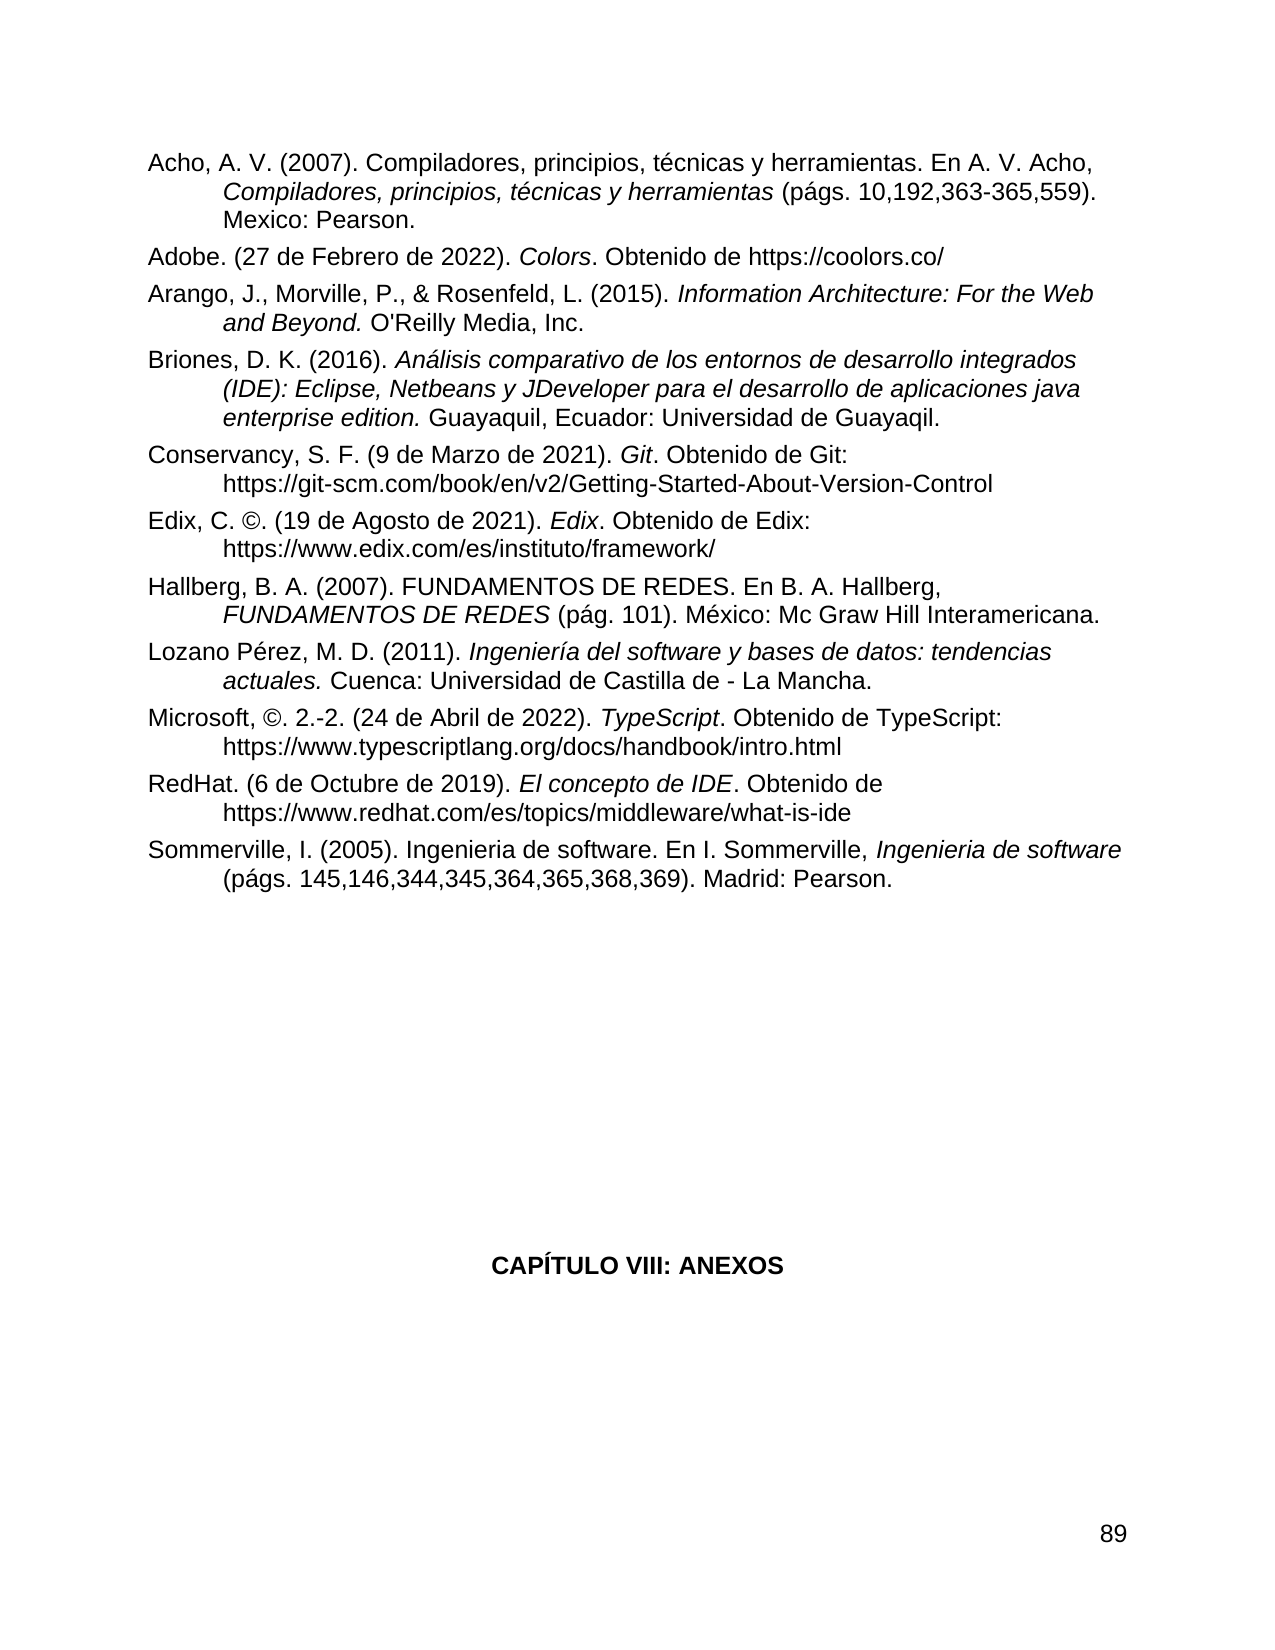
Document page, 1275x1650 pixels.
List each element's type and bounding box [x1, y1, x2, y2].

text [148, 1251, 1127, 1280]
